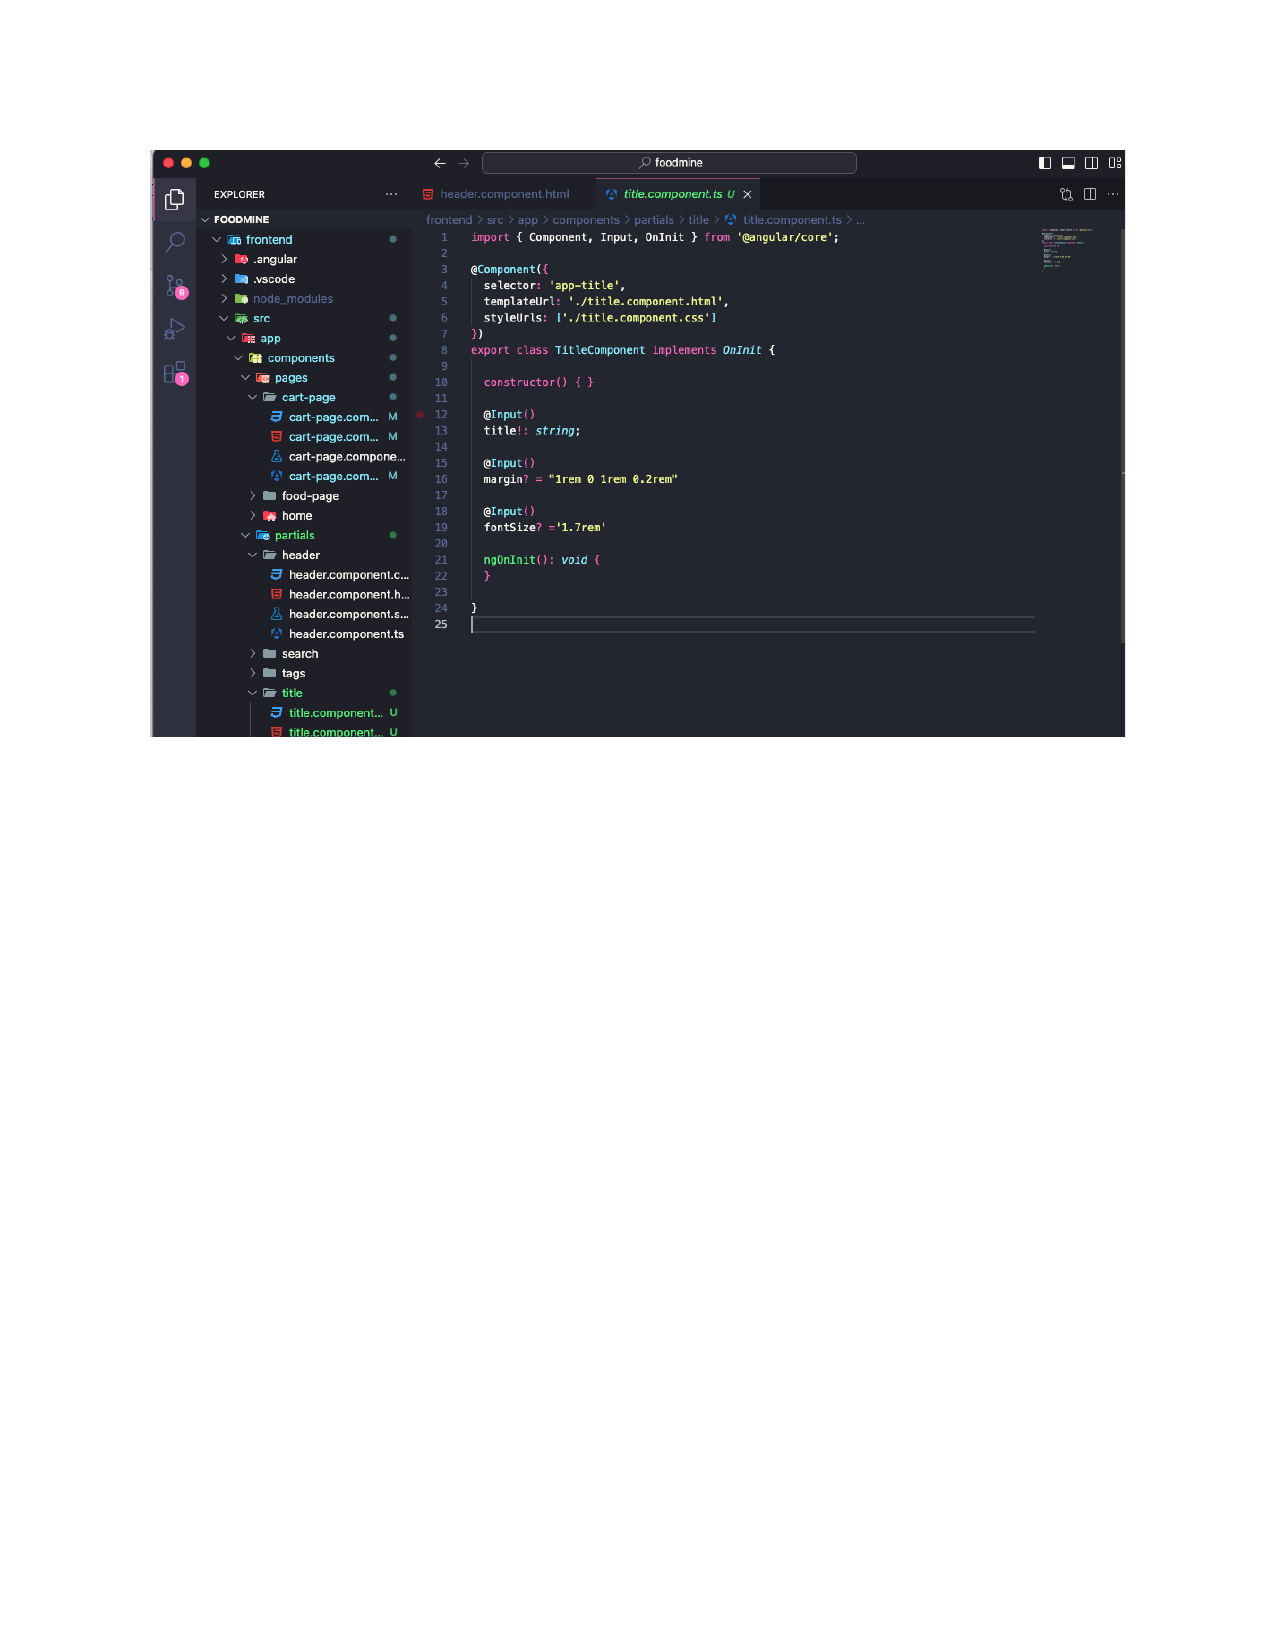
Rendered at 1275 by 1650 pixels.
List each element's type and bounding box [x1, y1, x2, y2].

picture [150, 150, 1125, 737]
